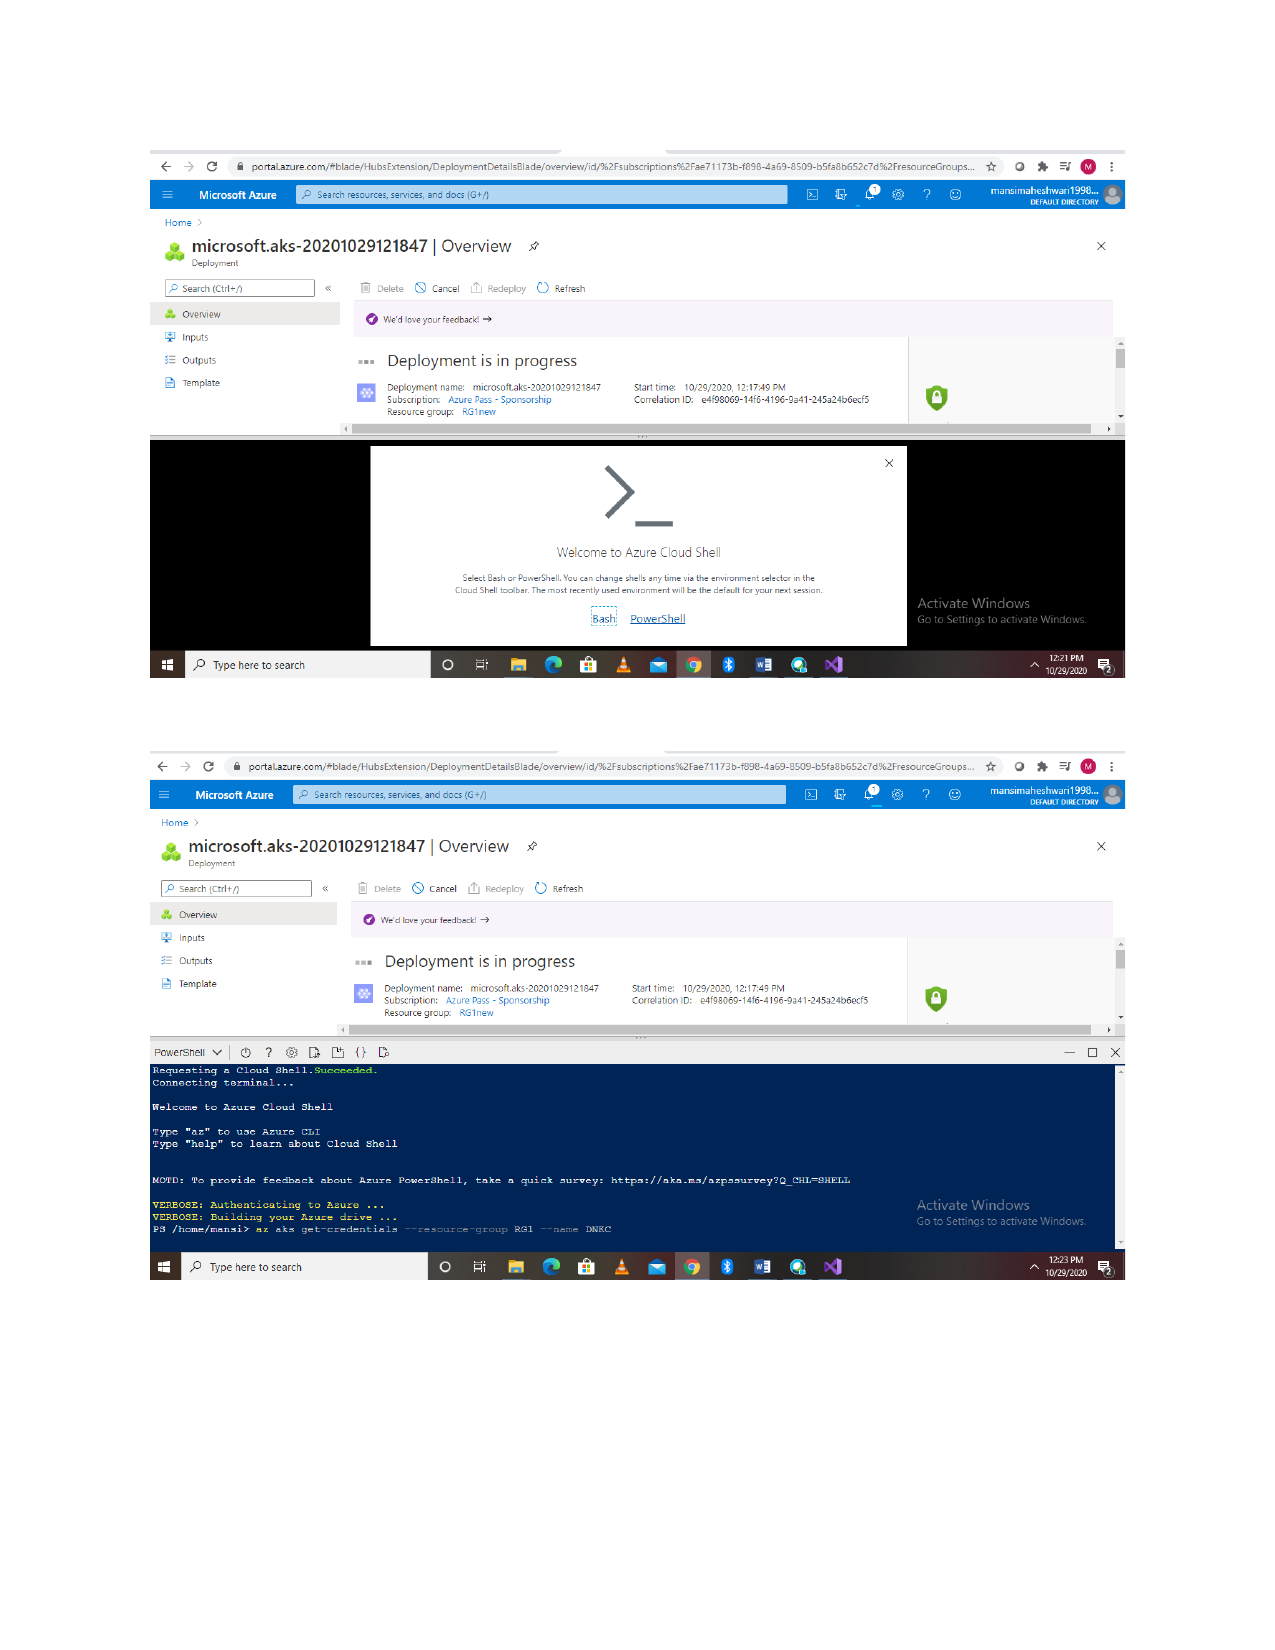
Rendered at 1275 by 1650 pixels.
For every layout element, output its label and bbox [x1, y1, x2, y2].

picture [150, 150, 1125, 678]
picture [150, 751, 1125, 1280]
